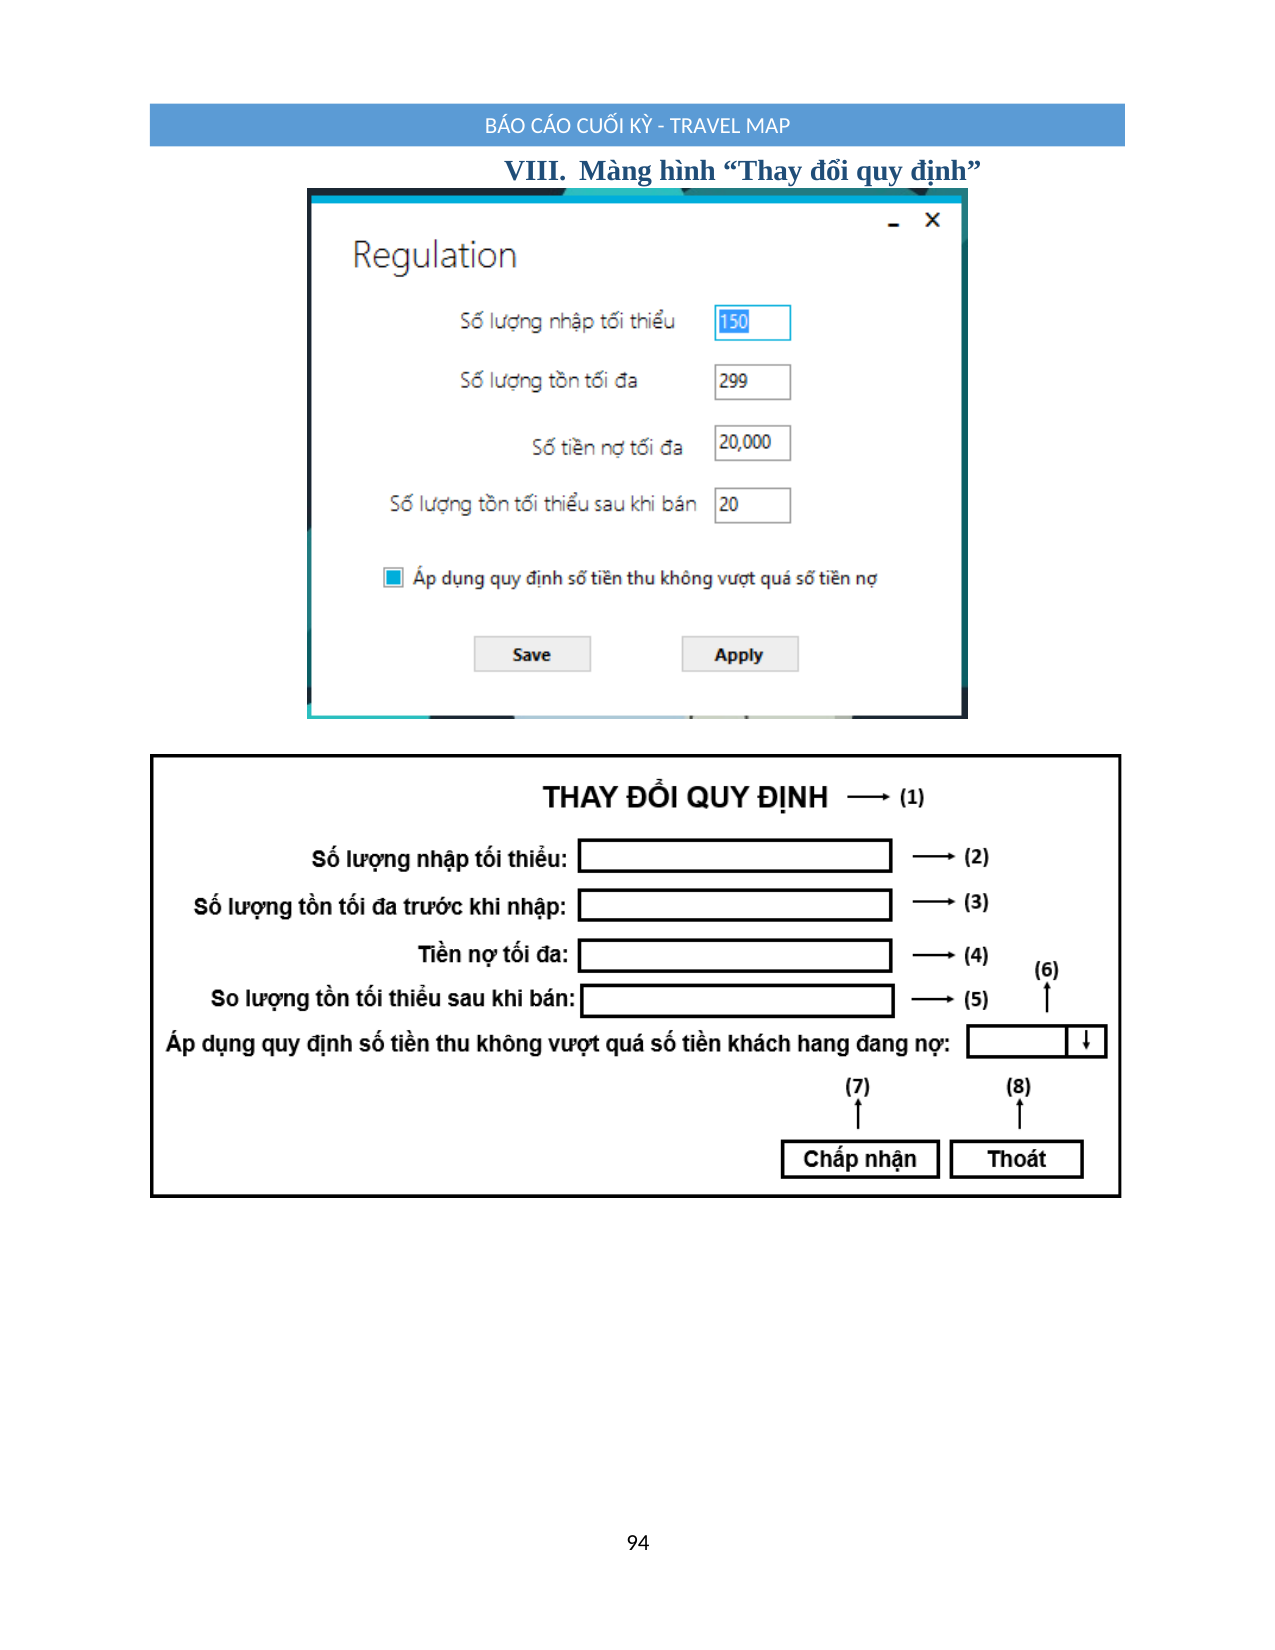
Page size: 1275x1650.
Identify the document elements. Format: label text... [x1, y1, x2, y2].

picture [150, 754, 1122, 1198]
subtitle Màng hình “Thay đổi quy định” [504, 147, 1125, 186]
picture [307, 188, 968, 719]
